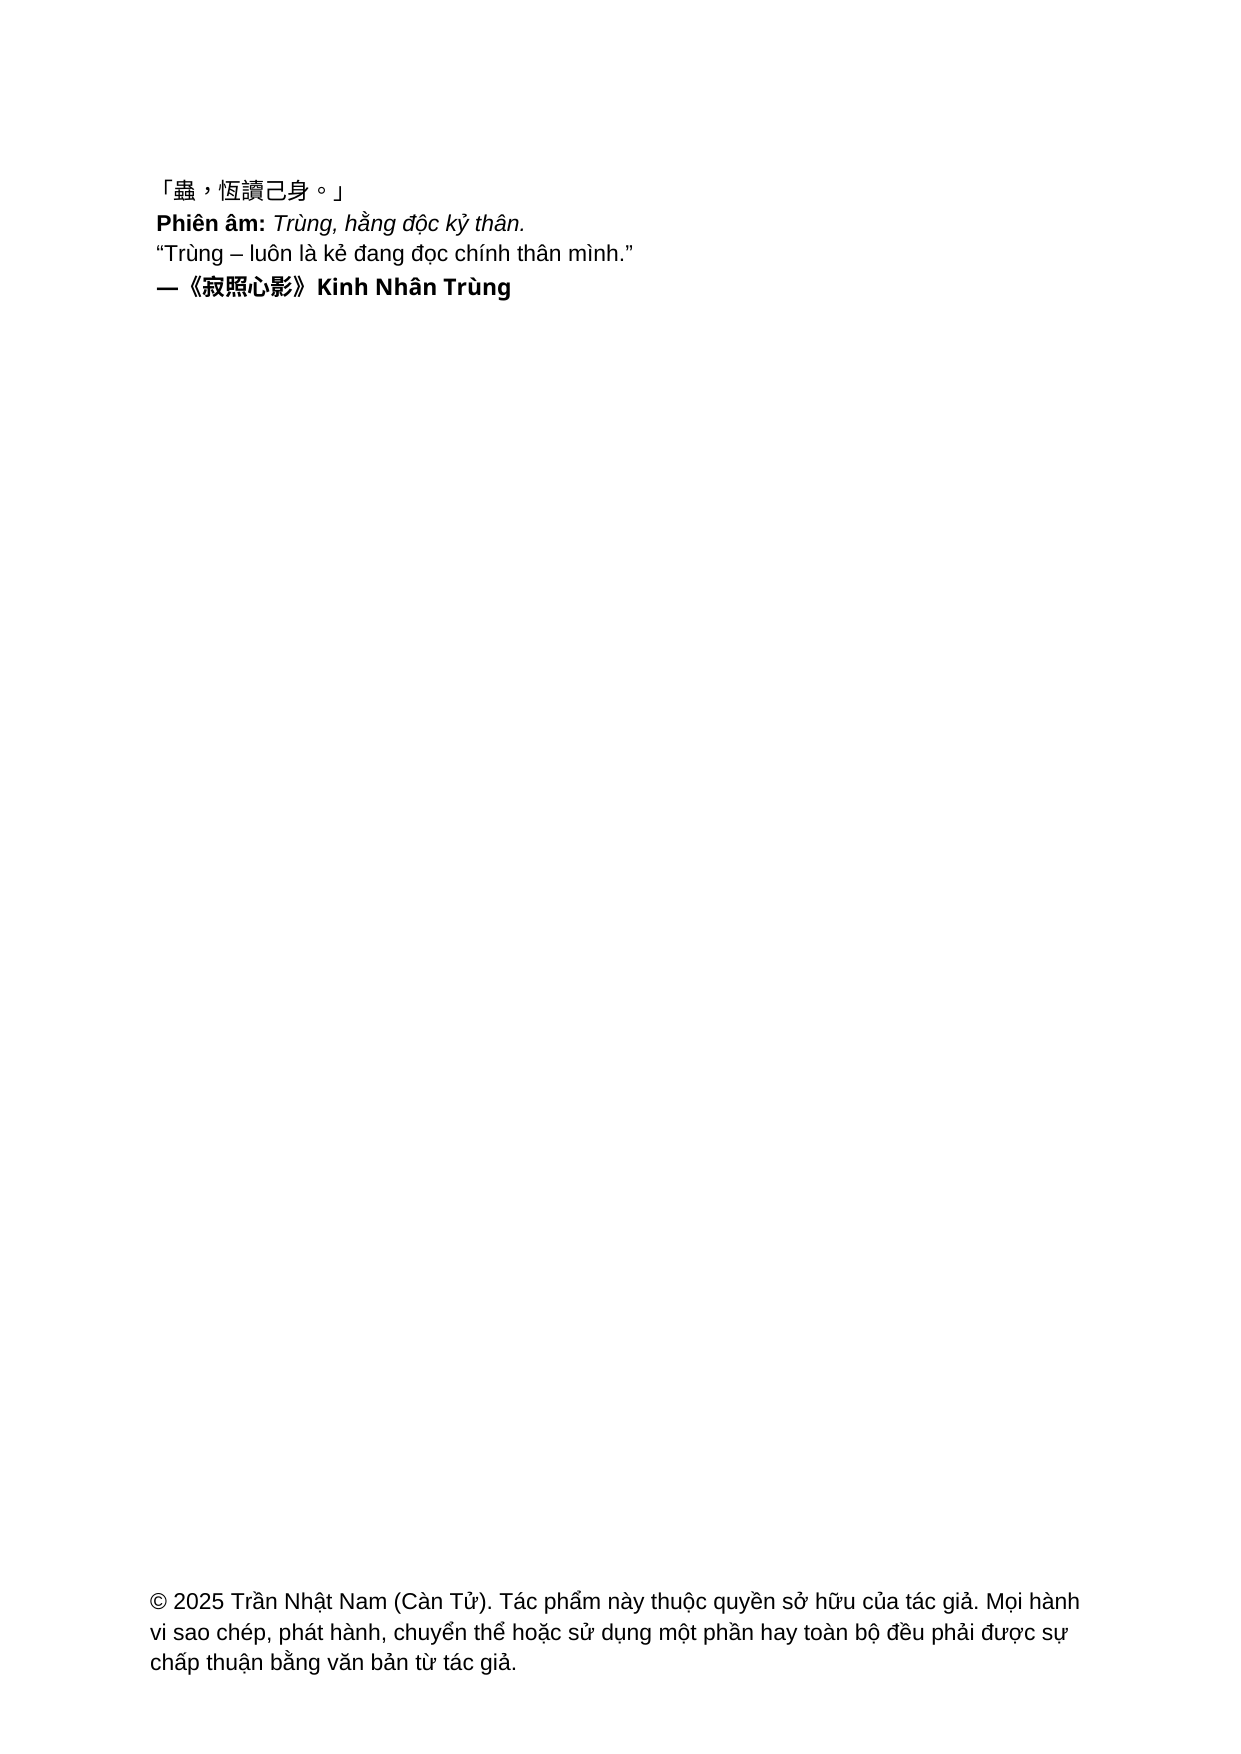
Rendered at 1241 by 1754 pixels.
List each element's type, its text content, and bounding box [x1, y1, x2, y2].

text 「蟲，恆讀己身。」 Phiên âm: Trùng, hằng độc kỷ thân. “Trùng – luôn là kẻ đang đọc chính thân mình.” —《寂照心影》Kinh Nhân Trùng [150, 175, 1090, 303]
